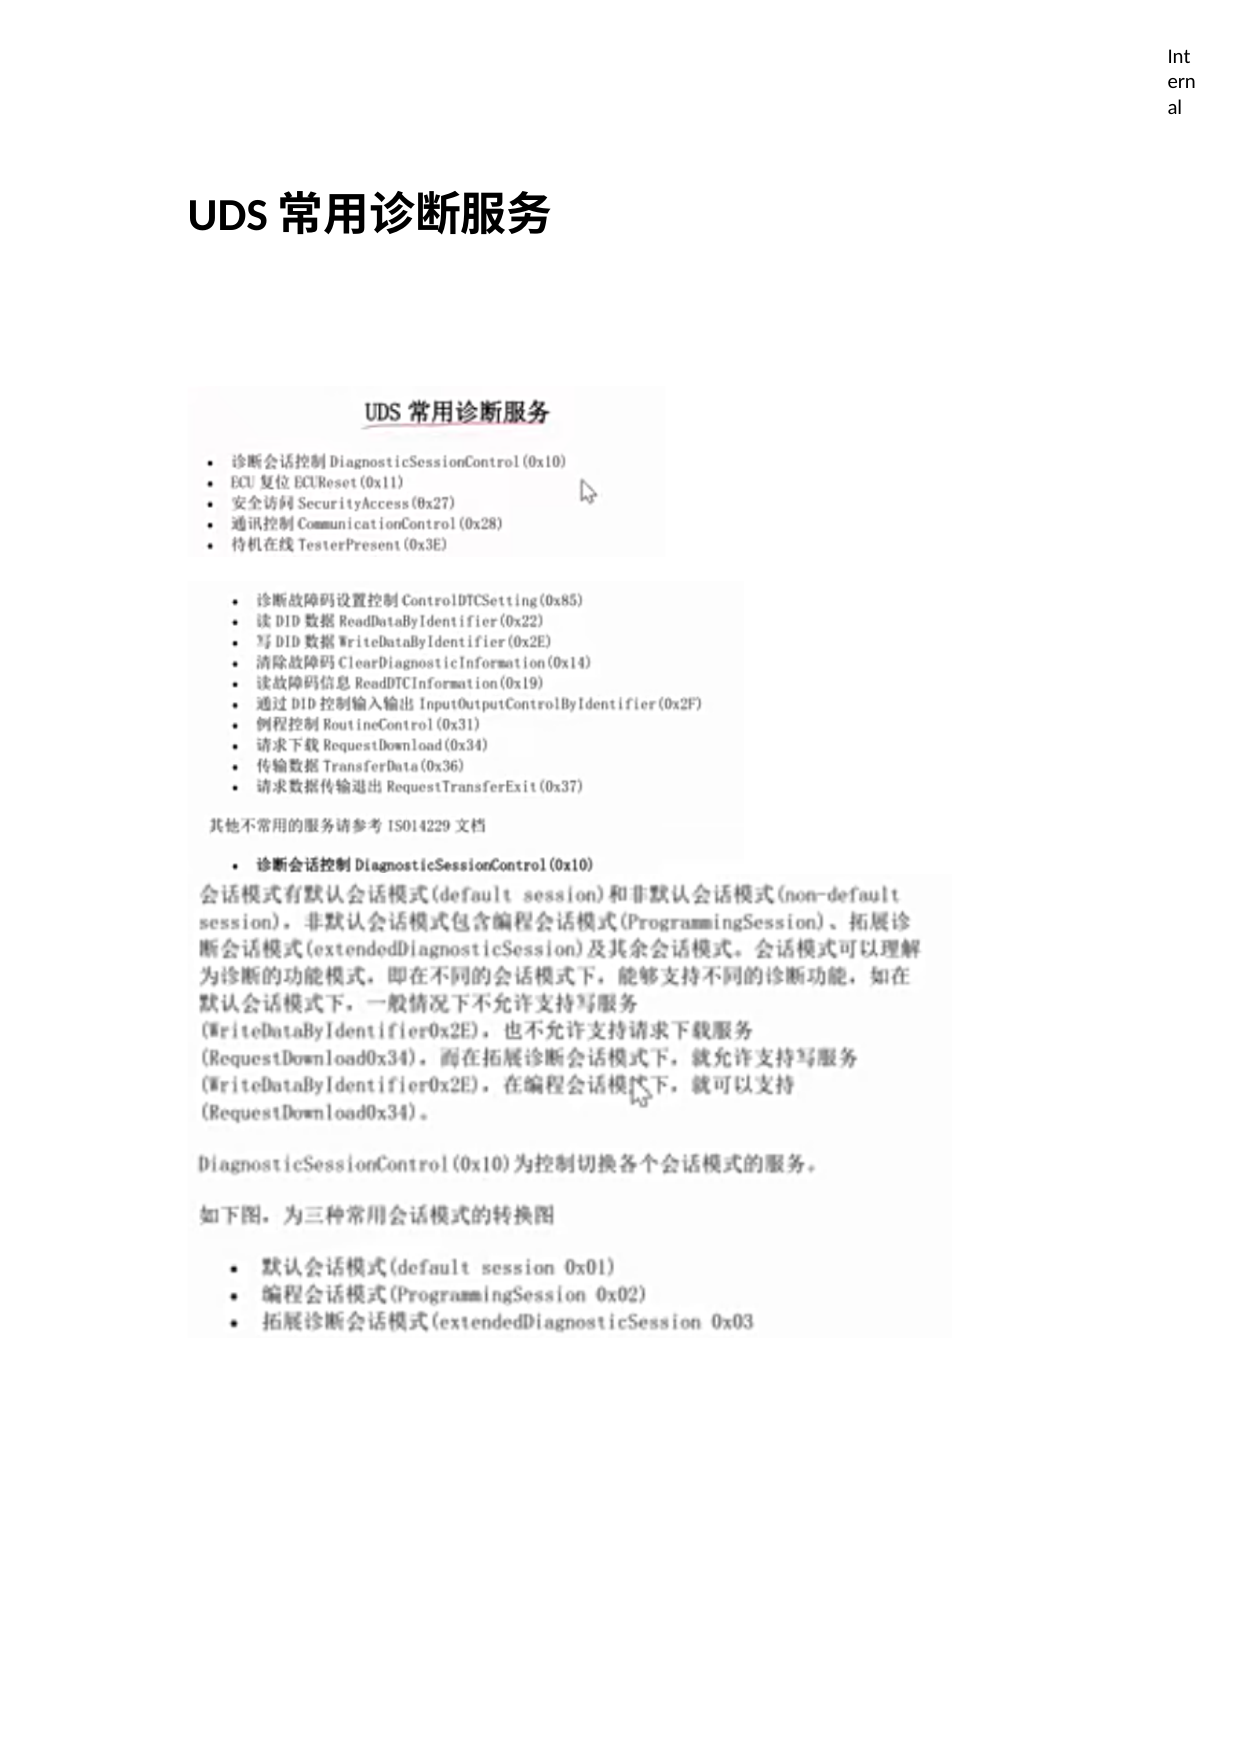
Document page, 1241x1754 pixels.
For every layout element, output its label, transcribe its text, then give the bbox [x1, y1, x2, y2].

picture [187, 581, 953, 1338]
picture [187, 386, 666, 557]
subtitle UDS常用诊断服务 [187, 162, 1053, 259]
